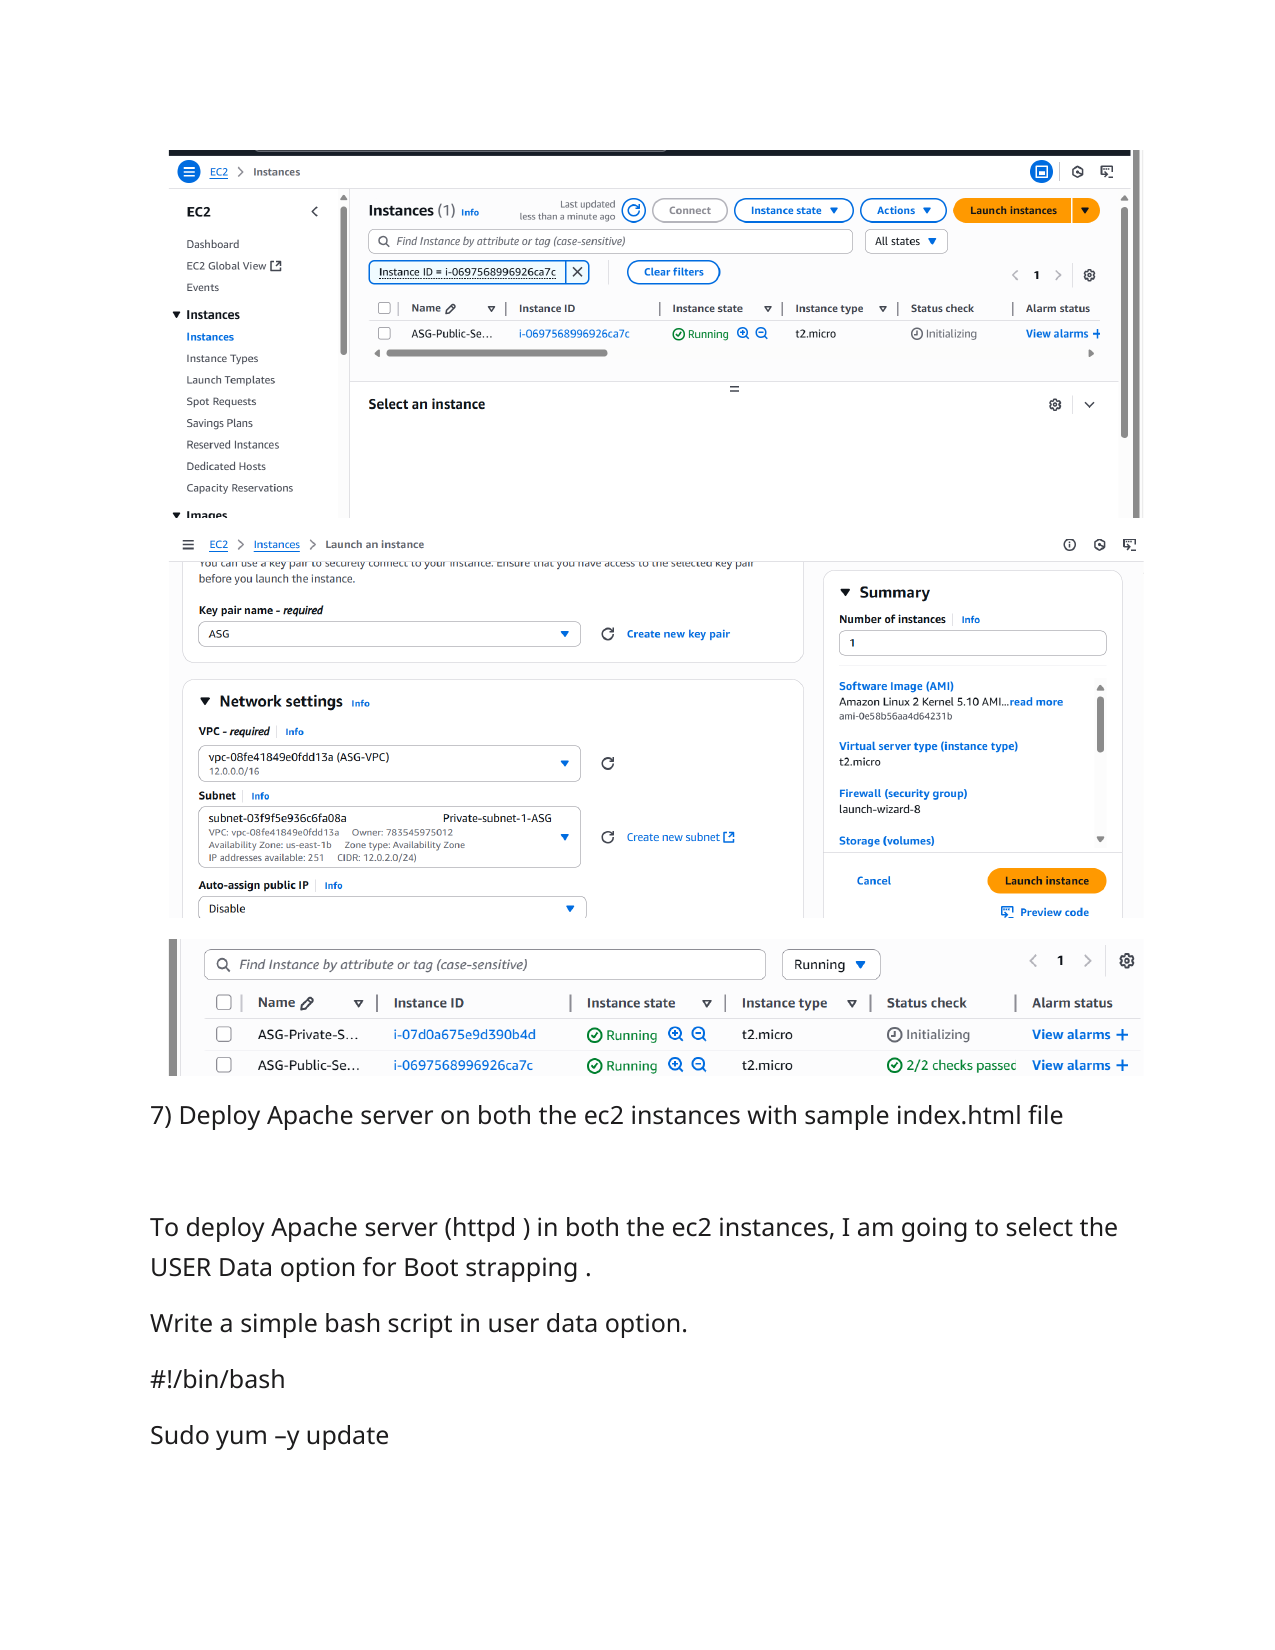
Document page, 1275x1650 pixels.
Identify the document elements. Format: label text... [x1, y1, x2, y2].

text Write a simple bash script in user data option. [150, 1305, 1125, 1339]
text 7) Deploy Apache server on both the ec2 instances with sample index.html file [150, 1097, 1125, 1132]
text Sudo yum –y update [150, 1418, 1125, 1452]
text To deploy Apache server (httpd ) in both the ec2 instances, I am going to select the USER Data option for Boot strapping . [150, 1210, 1125, 1283]
text #!/bin/bash [150, 1362, 1125, 1396]
